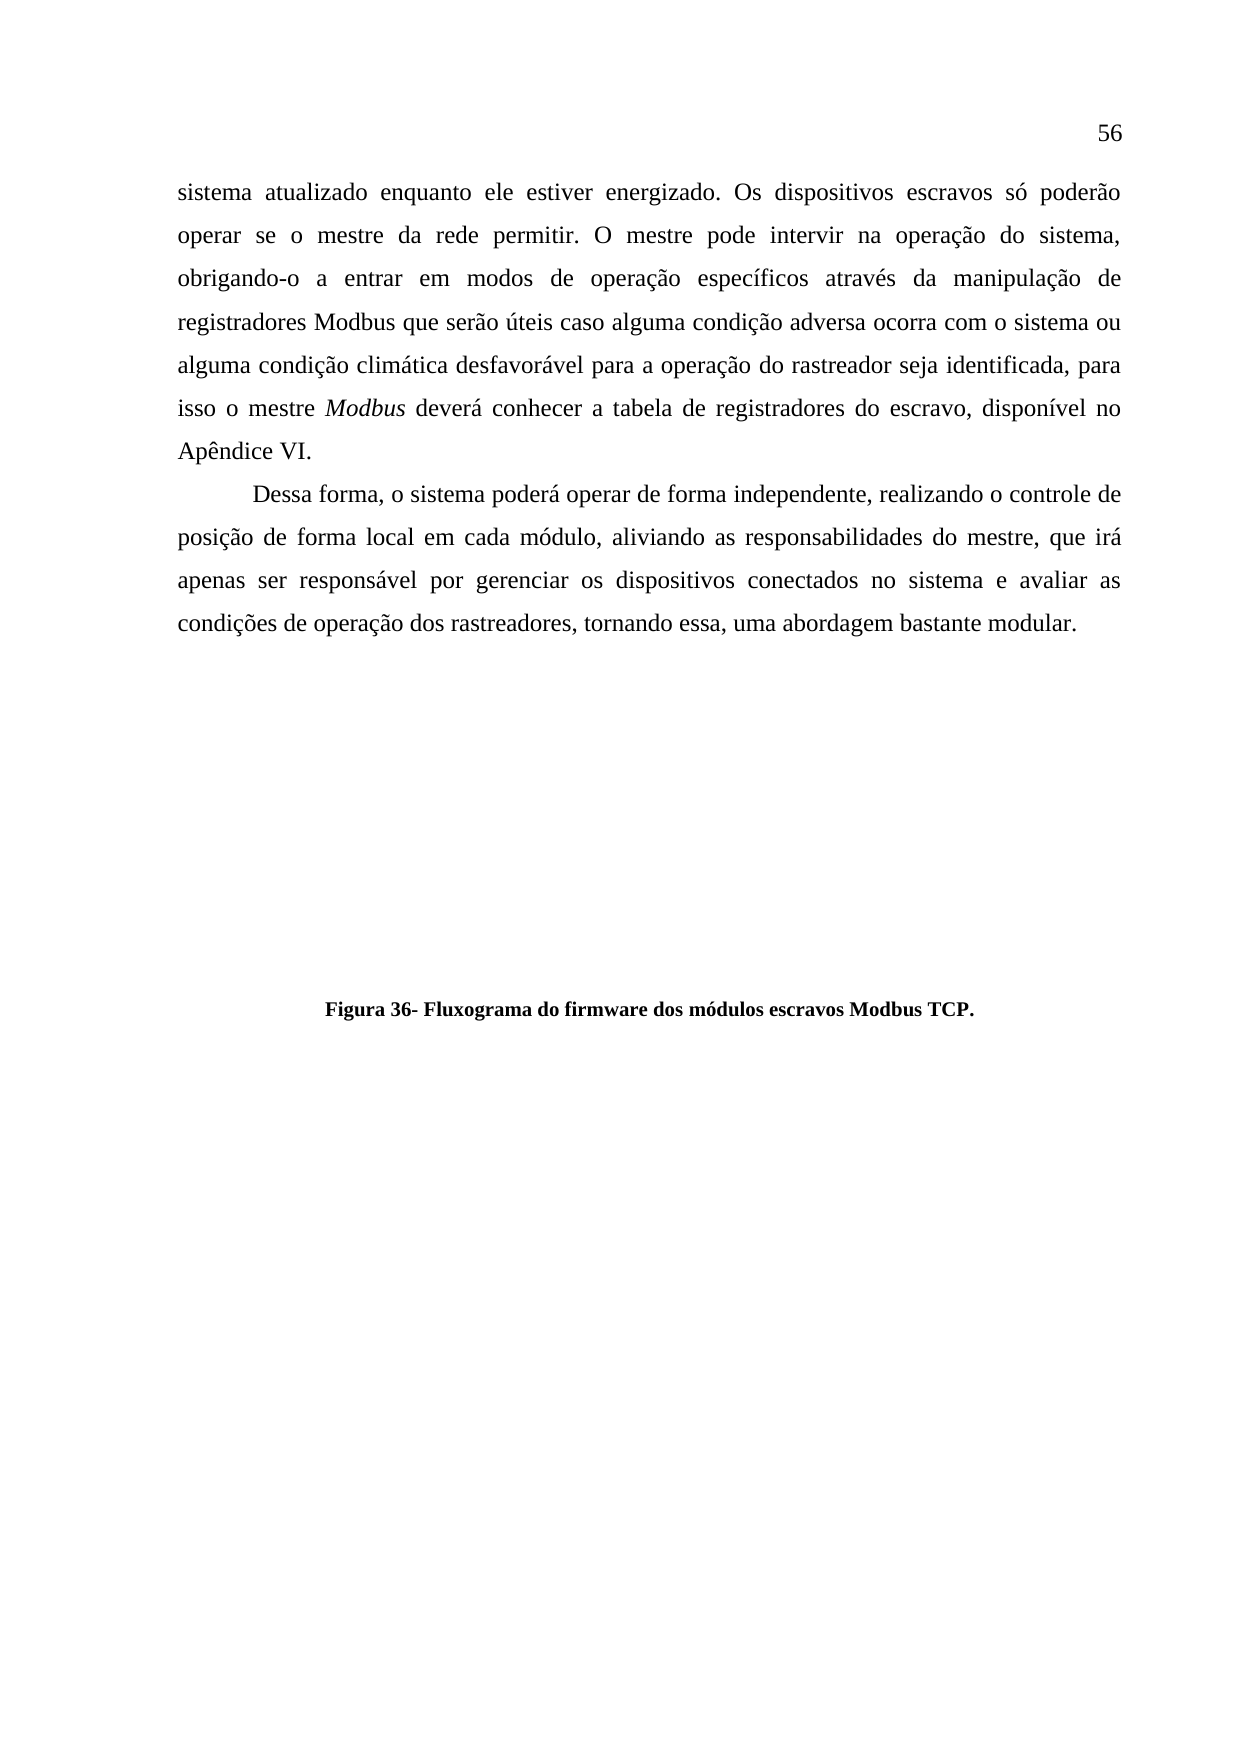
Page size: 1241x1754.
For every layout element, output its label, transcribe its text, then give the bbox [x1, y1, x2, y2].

text Dessa forma, o sistema poderá operar de forma independente, realizando o controle de posição de forma local em cada módulo, aliviando as responsabilidades do mestre, que irá apenas ser responsável por gerenciar os dispositivos conectados no sistema e avaliar as condições de operação dos rastreadores, tornando essa, uma abordagem bastante modular. [177, 479, 1122, 637]
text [177, 177, 1122, 465]
